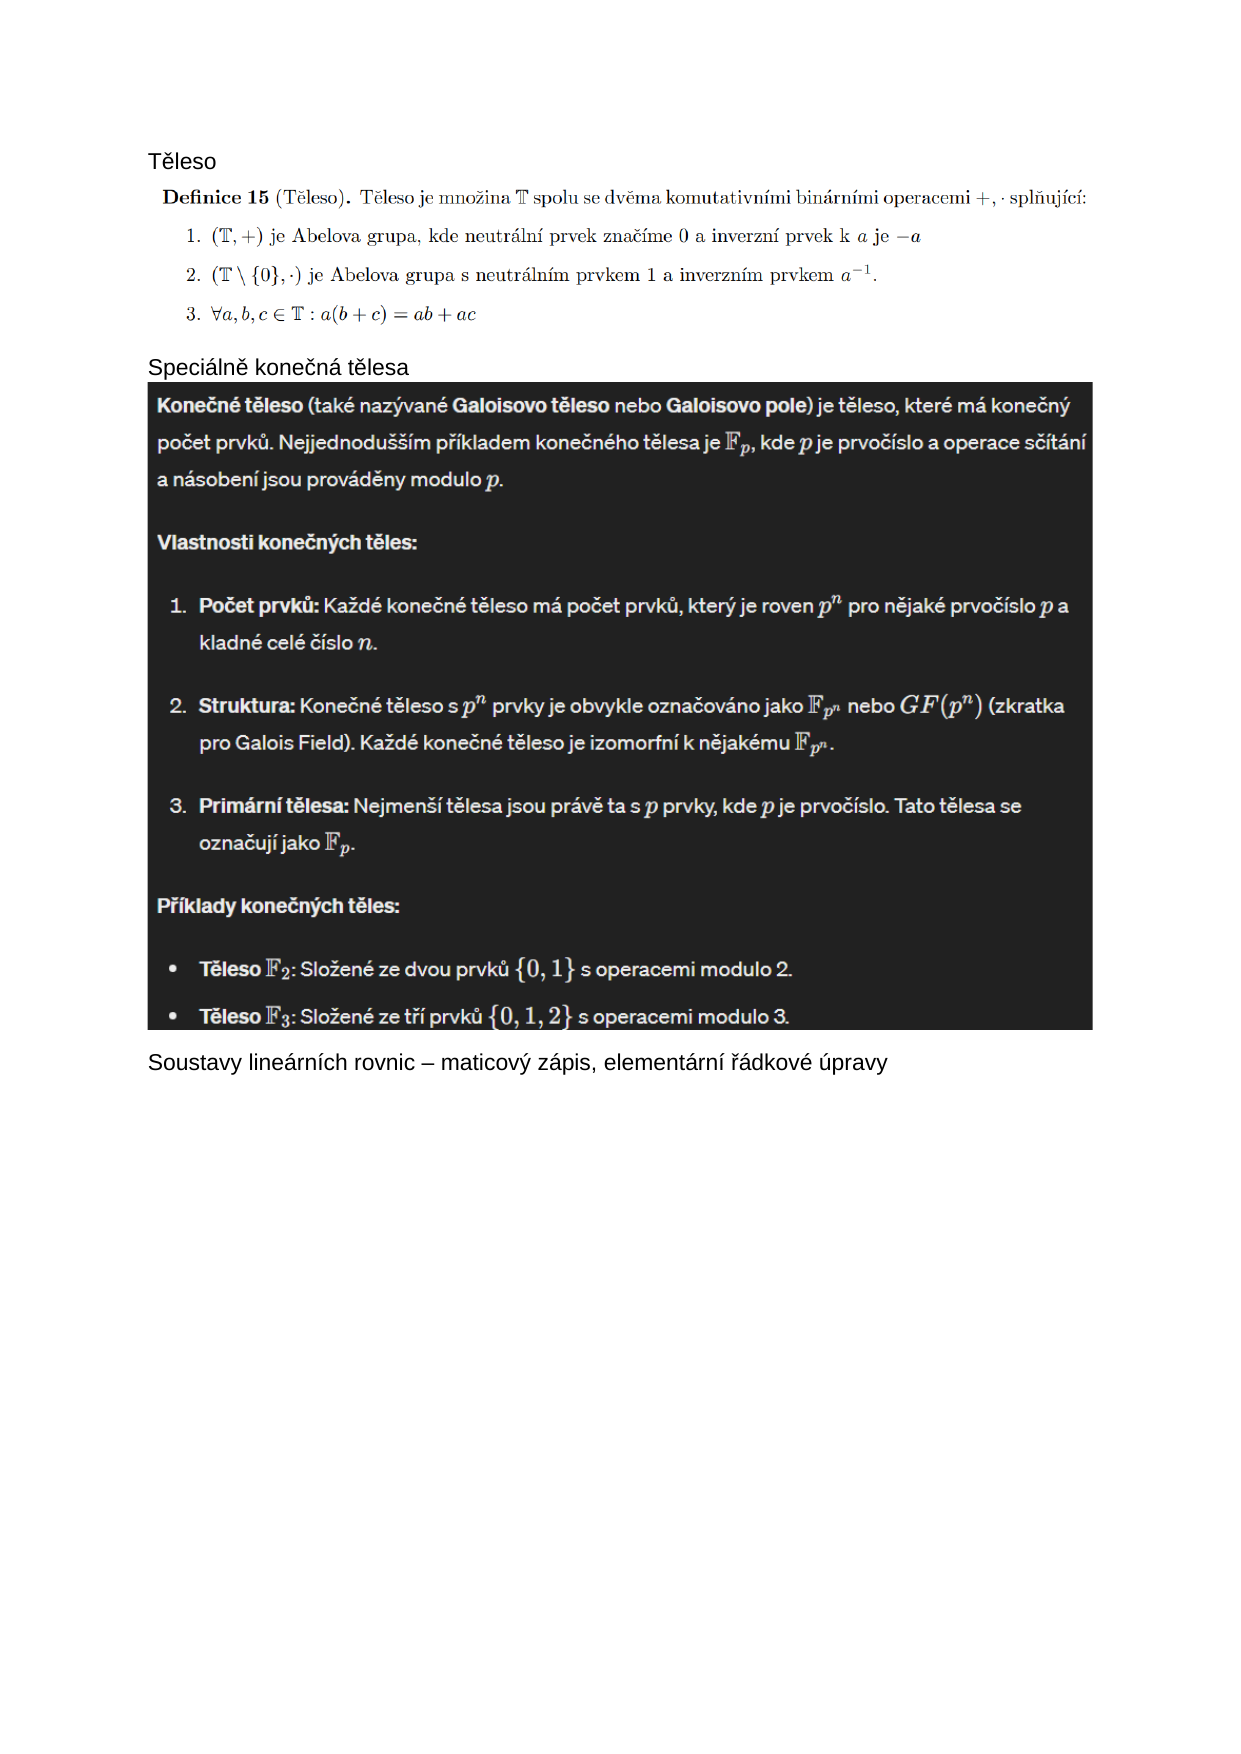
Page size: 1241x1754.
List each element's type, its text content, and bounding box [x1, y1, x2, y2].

picture [147, 382, 1093, 1030]
picture [147, 176, 1093, 335]
text Speciálně konečná tělesa [148, 354, 1093, 382]
text Soustavy lineárních rovnic – maticový zápis, elementární řádkové úpravy [148, 1049, 1093, 1075]
text Těleso [148, 148, 1093, 176]
